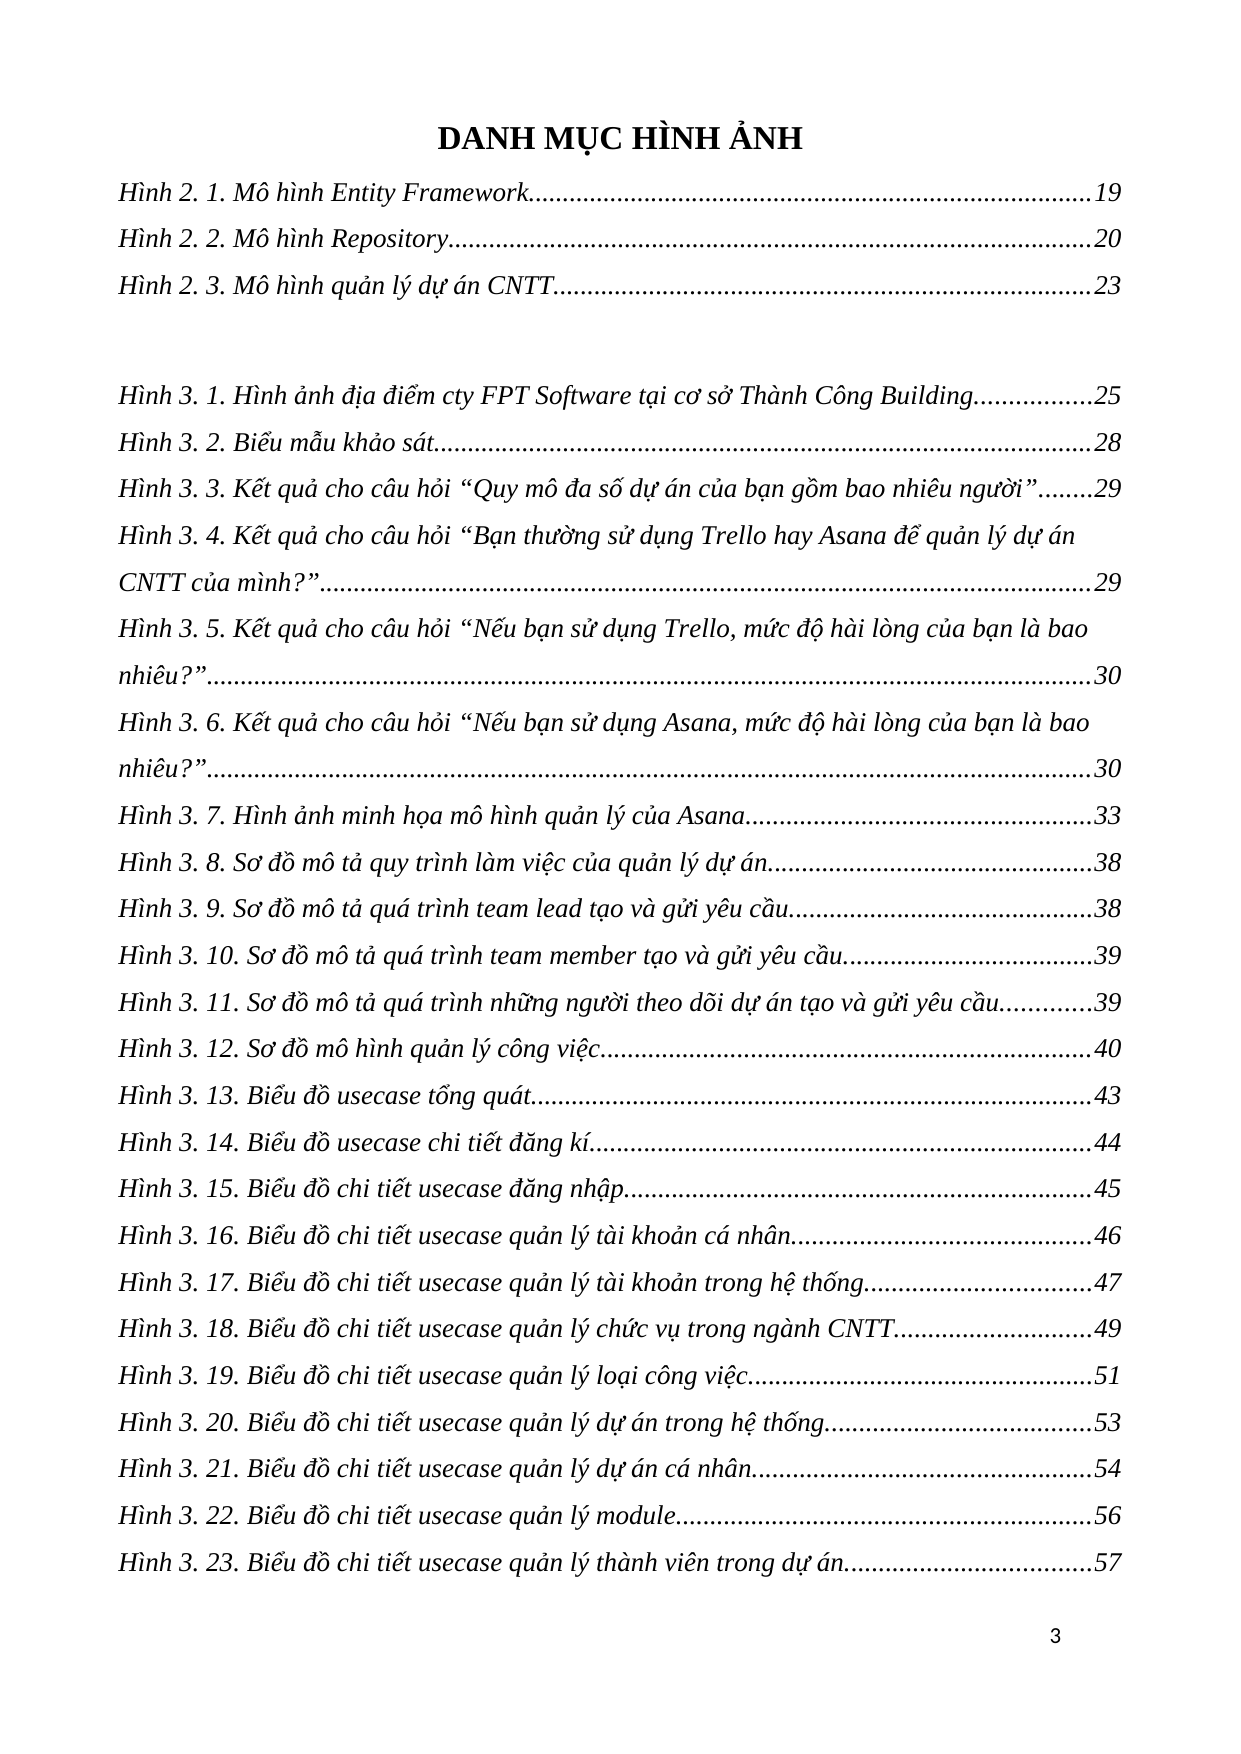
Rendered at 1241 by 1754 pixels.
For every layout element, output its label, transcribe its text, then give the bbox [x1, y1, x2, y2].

text Hình 3. 4. Kết quả cho câu hỏi “Bạn thường sử dụng Trello hay Asana để quản lý dự án CNTT của mình?” 29 [118, 519, 1122, 597]
text Hình 3. 13. Biểu đồ usecase tổng quát. 43 [118, 1079, 1122, 1110]
text Hình 3. 22. Biểu đồ chi tiết usecase quản lý module. 56 [118, 1499, 1122, 1530]
text Hình 3. 12. Sơ đồ mô hình quản lý công việc. 40 [118, 1032, 1122, 1063]
text Hình 3. 9. Sơ đồ mô tả quá trình team lead tạo và gửi yêu cầu. 38 [118, 892, 1122, 923]
text Hình 3. 14. Biểu đồ usecase chi tiết đăng kí. 44 [118, 1126, 1122, 1157]
text Hình 3. 19. Biểu đồ chi tiết usecase quản lý loại công việc. 51 [118, 1359, 1122, 1390]
text Hình 3. 7. Hình ảnh minh họa mô hình quản lý của Asana. 33 [118, 799, 1122, 830]
text Hình 3. 8. Sơ đồ mô tả quy trình làm việc của quản lý dự án. 38 [118, 846, 1122, 877]
text Hình 3. 15. Biểu đồ chi tiết usecase đăng nhập. 45 [118, 1172, 1122, 1203]
text Hình 3. 16. Biểu đồ chi tiết usecase quản lý tài khoản cá nhân. 46 [118, 1219, 1122, 1250]
text Hình 3. 3. Kết quả cho câu hỏi “Quy mô đa số dự án của bạn gồm bao nhiêu người”. 29 [118, 472, 1122, 503]
text Hình 3. 5. Kết quả cho câu hỏi “Nếu bạn sử dụng Trello, mức độ hài lòng của bạn là bao nhiêu?” 30 [118, 612, 1122, 690]
text Hình 3. 11. Sơ đồ mô tả quá trình những người theo dõi dự án tạo và gửi yêu cầu. 39 [118, 986, 1122, 1017]
text Hình 3. 6. Kết quả cho câu hỏi “Nếu bạn sử dụng Asana, mức độ hài lòng của bạn là bao nhiêu?” 30 [118, 706, 1122, 783]
text Hình 3. 17. Biểu đồ chi tiết usecase quản lý tài khoản trong hệ thống. 47 [118, 1266, 1122, 1297]
subtitle DANH MỤC HÌNH ẢNH [118, 118, 1122, 156]
text Hình 2. 3. Mô hình quản lý dự án CNTT. 23 [118, 269, 1122, 300]
text Hình 3. 2. Biểu mẫu khảo sát. 28 [118, 426, 1122, 457]
text Hình 3. 18. Biểu đồ chi tiết usecase quản lý chức vụ trong ngành CNTT. 49 [118, 1312, 1122, 1343]
text Hình 2. 1. Mô hình Entity Framework. 19 [118, 176, 1122, 207]
text Hình 3. 1. Hình ảnh địa điểm cty FPT Software tại cơ sở Thành Công Building. 25 [118, 379, 1122, 410]
text Hình 3. 21. Biểu đồ chi tiết usecase quản lý dự án cá nhân. 54 [118, 1452, 1122, 1483]
text Hình 2. 2. Mô hình Repository. 20 [118, 222, 1122, 253]
text Hình 3. 10. Sơ đồ mô tả quá trình team member tạo và gửi yêu cầu. 39 [118, 939, 1122, 970]
text Hình 3. 23. Biểu đồ chi tiết usecase quản lý thành viên trong dự án. 57 [118, 1546, 1122, 1577]
text Hình 3. 20. Biểu đồ chi tiết usecase quản lý dự án trong hệ thống. 53 [118, 1406, 1122, 1437]
